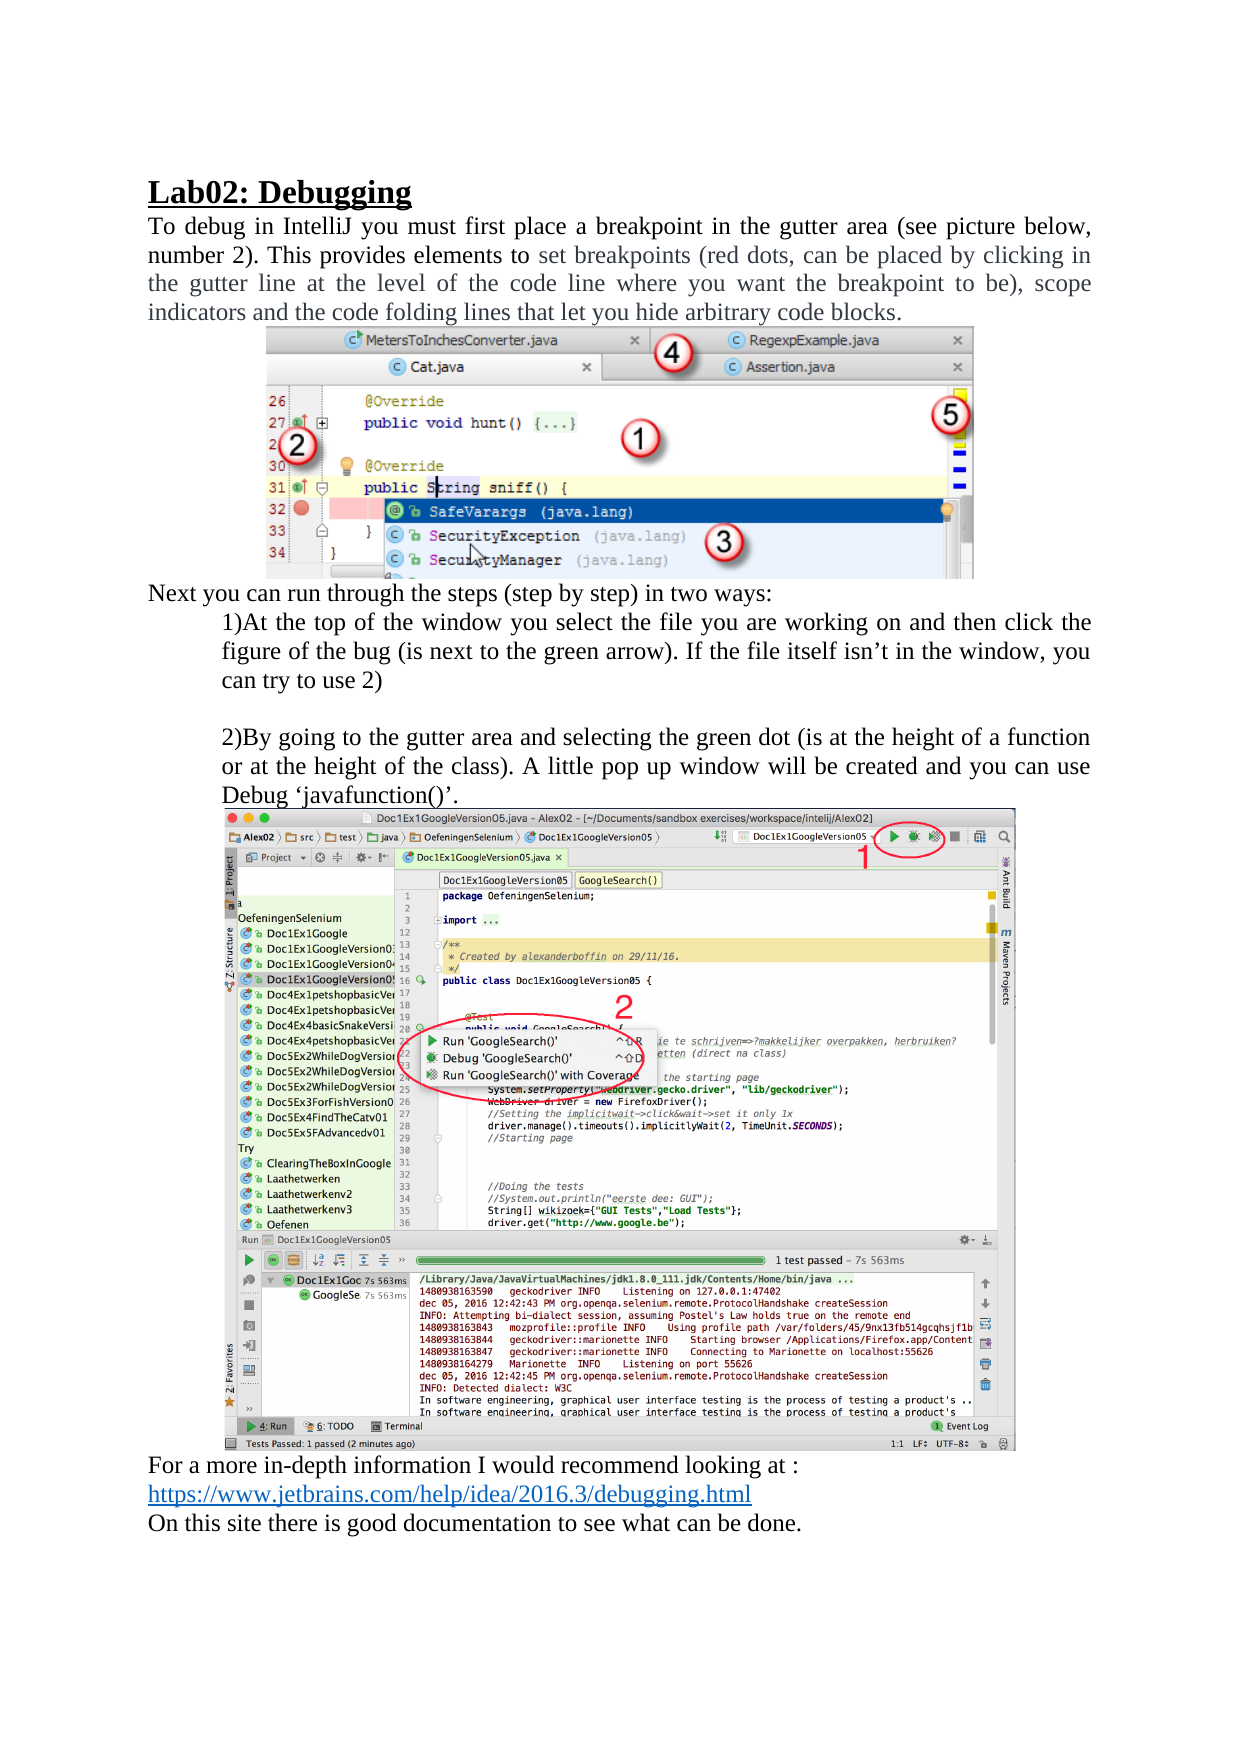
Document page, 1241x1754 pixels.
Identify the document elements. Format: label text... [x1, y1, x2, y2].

picture [266, 326, 975, 579]
text Next you can run through the steps (step by step) in two ways: [148, 578, 1093, 607]
text 1)At the top of the window you select the file you are working on and then click the figure of the bug (is next to the green arrow). If the file itself isn’t in the window, you can try to use 2) [221, 607, 1093, 693]
text https://www.jetbrains.com/help/idea/2016.3/debugging.html [148, 1479, 1093, 1508]
text To debug in IntelliJ you must first place a breakpoint in the gutter area (see picture below, number 2). This provides elements to set breakpoints (red dots, can be placed by clicking in the gutter line at the level of the code line where you want the breakpoint to be), scope indicators and the code folding lines that let you hide arbitrary code blocks. [148, 211, 1093, 326]
picture [224, 808, 1016, 1451]
text 2)By going to the gutter area and selecting the green dot (is at the height of a function or at the height of the class). A little pop up window will be created and you can use Debug ‘javafunction()’. [221, 722, 1093, 808]
text For a more in-depth information I would recommend looking at : [148, 1450, 1093, 1479]
text On this site there is good documentation to see what can be done. [148, 1508, 1093, 1537]
subtitle Lab02: Debugging [148, 173, 1093, 211]
